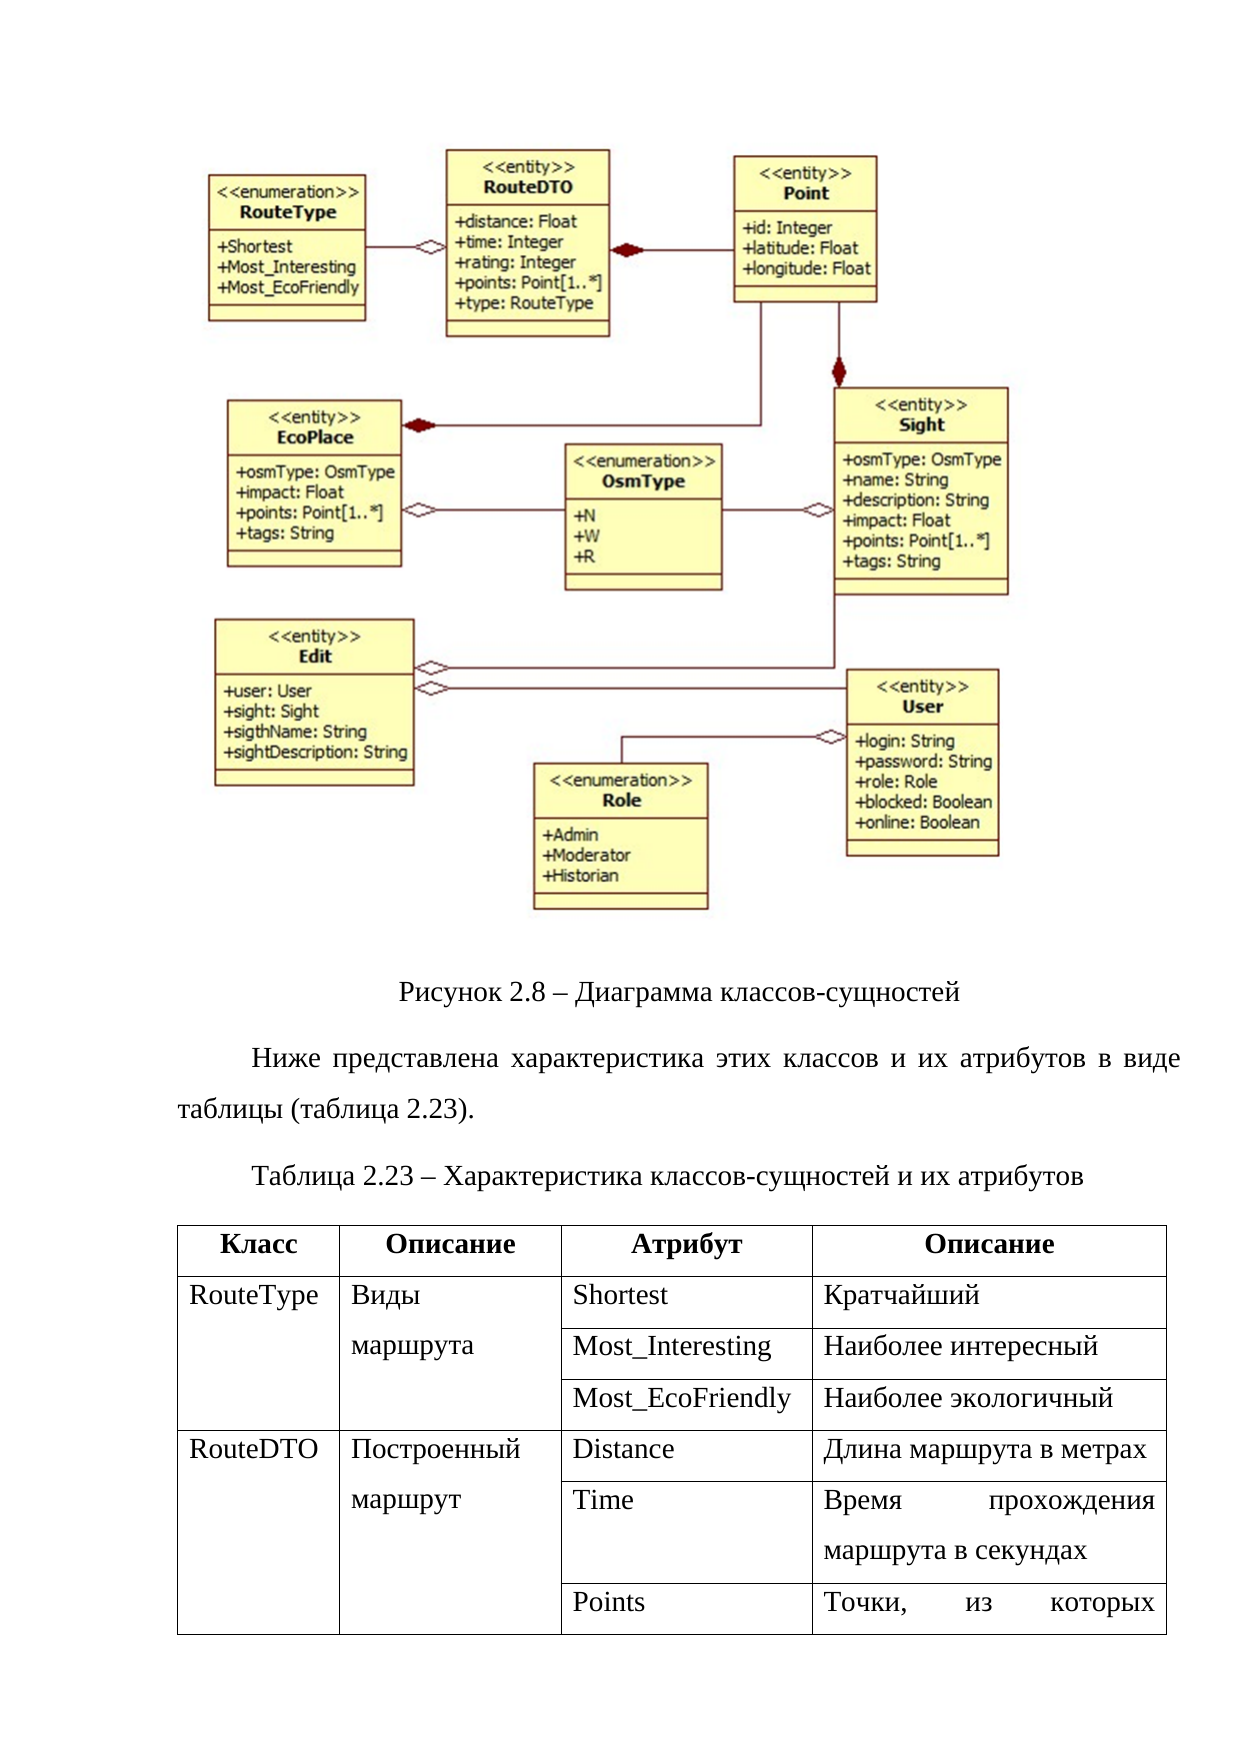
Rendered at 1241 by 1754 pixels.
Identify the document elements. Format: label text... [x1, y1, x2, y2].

table_cell Длина маршрута в метрах [813, 1431, 1166, 1481]
table_cell RouteType [178, 1277, 339, 1430]
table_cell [813, 1584, 1166, 1634]
table_cell Наиболее интересный [813, 1329, 1166, 1379]
table_cell Points [562, 1584, 812, 1634]
table_cell Кратчайший [813, 1277, 1166, 1327]
table_header Класс [178, 1226, 339, 1276]
table_cell Time [562, 1482, 812, 1583]
table_cell Distance [562, 1431, 812, 1481]
picture [177, 118, 1040, 941]
table_header Описание [340, 1226, 561, 1276]
table_cell Shortest [562, 1277, 812, 1327]
table_header Описание [813, 1226, 1166, 1276]
text Таблица 2.23 – Характеристика классов-сущностей и их атрибутов [177, 1158, 1181, 1191]
table_cell Наиболее экологичный [813, 1380, 1166, 1430]
table_cell Построенный маршрут [340, 1431, 561, 1634]
text Ниже представлена характеристика этих классов и их атрибутов в виде таблицы (таблица 2.23). [177, 1041, 1181, 1124]
table_header Атрибут [562, 1226, 812, 1276]
text Рисунок 2.8 – Диаграмма классов-сущностей [177, 974, 1181, 1007]
table_cell RouteDTO [178, 1431, 339, 1634]
table_cell Most_Interesting [562, 1329, 812, 1379]
table_cell Время прохождения маршрута в секундах [813, 1482, 1166, 1583]
table_cell Виды маршрута [340, 1277, 561, 1430]
table_cell Most_EcoFriendly [562, 1380, 812, 1430]
